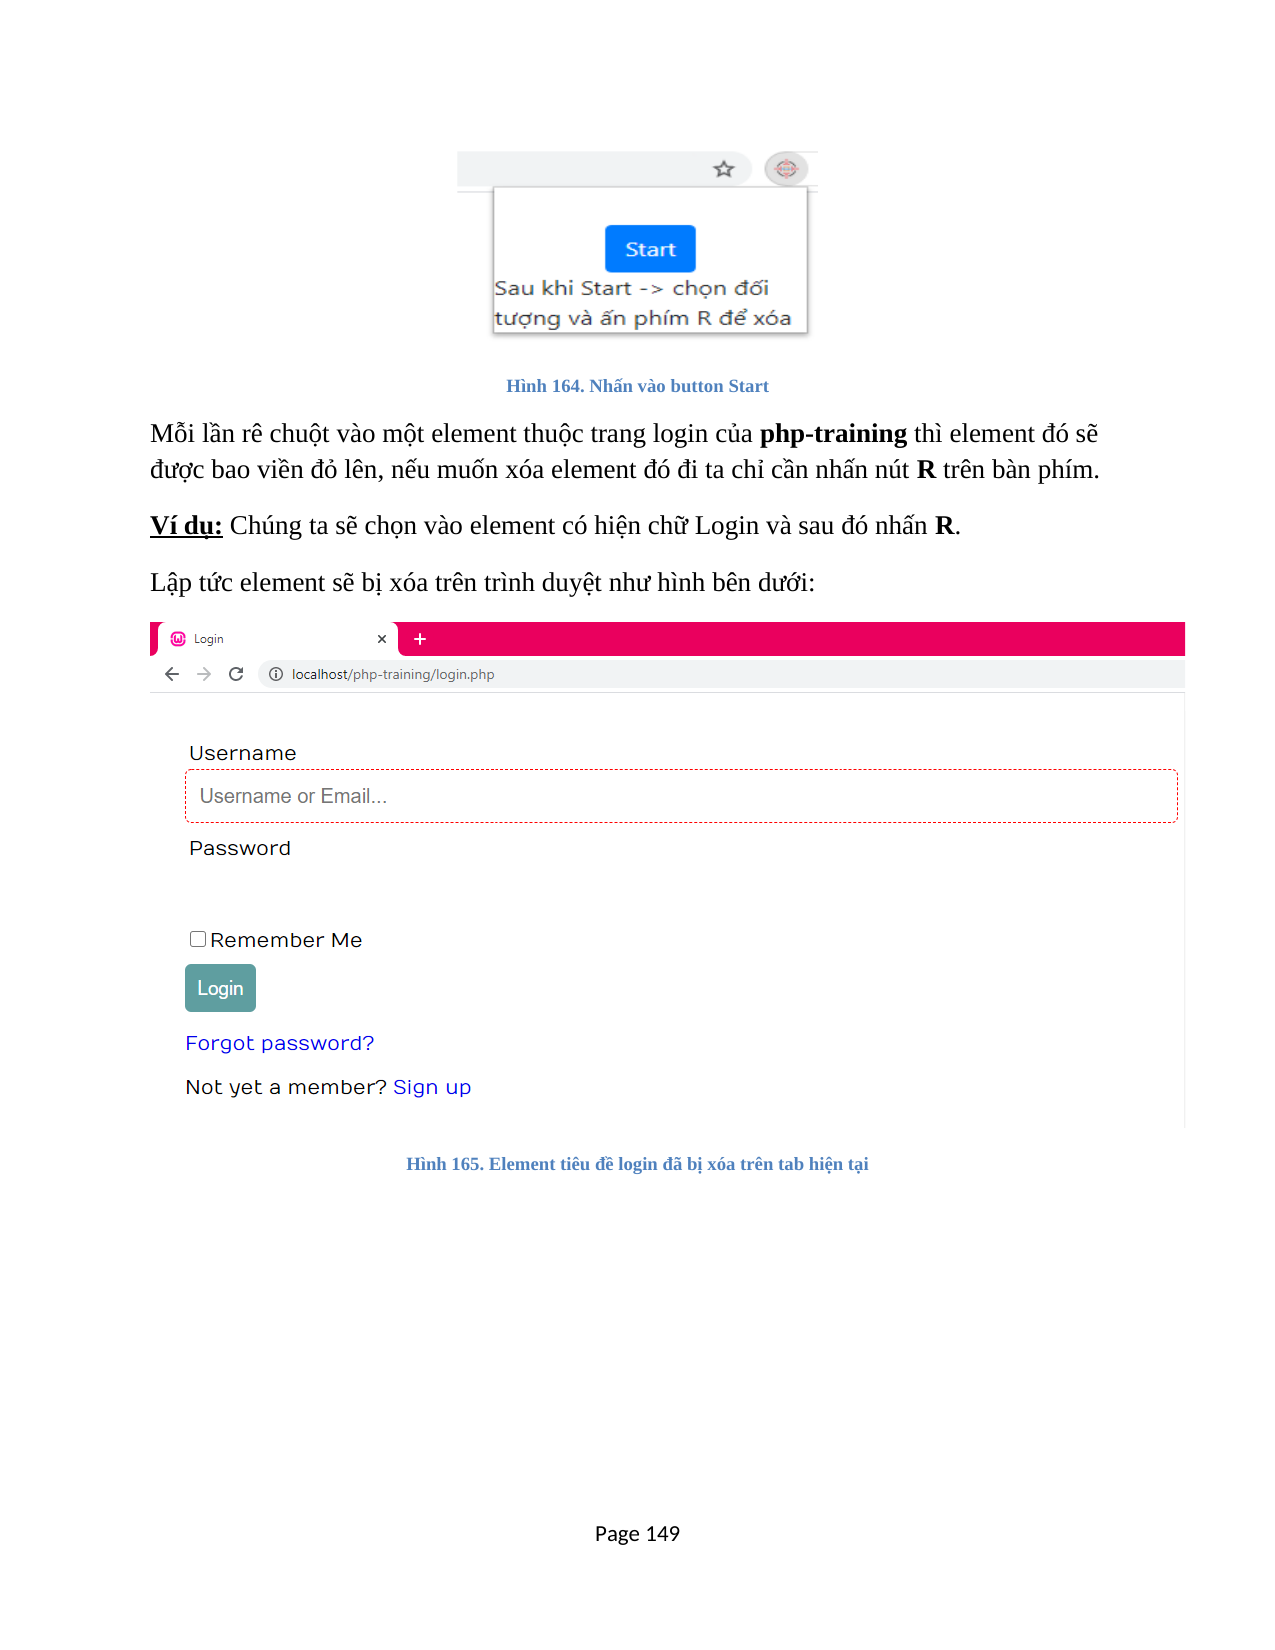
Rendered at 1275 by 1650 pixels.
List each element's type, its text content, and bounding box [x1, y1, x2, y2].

text Ví dụ: Chúng ta sẽ chọn vào element có hiện chữ Login và sau đó nhấn R. [150, 509, 1125, 540]
picture [150, 622, 1185, 1128]
text Lập tức element sẽ bị xóa trên trình duyệt như hình bên dưới: [150, 566, 1125, 597]
text Hình 164. Nhấn vào button Start [150, 374, 1125, 396]
picture [457, 150, 818, 350]
text Hình 165. Element tiêu đề login đã bị xóa trên tab hiện tại [150, 1153, 1125, 1174]
text Mỗi lần rê chuột vào một element thuộc trang login của php-training thì element đó sẽ được bao viền đỏ lên, nếu muốn xóa element đó đi ta chỉ cần nhấn nút R trên bàn phím. [150, 417, 1125, 484]
